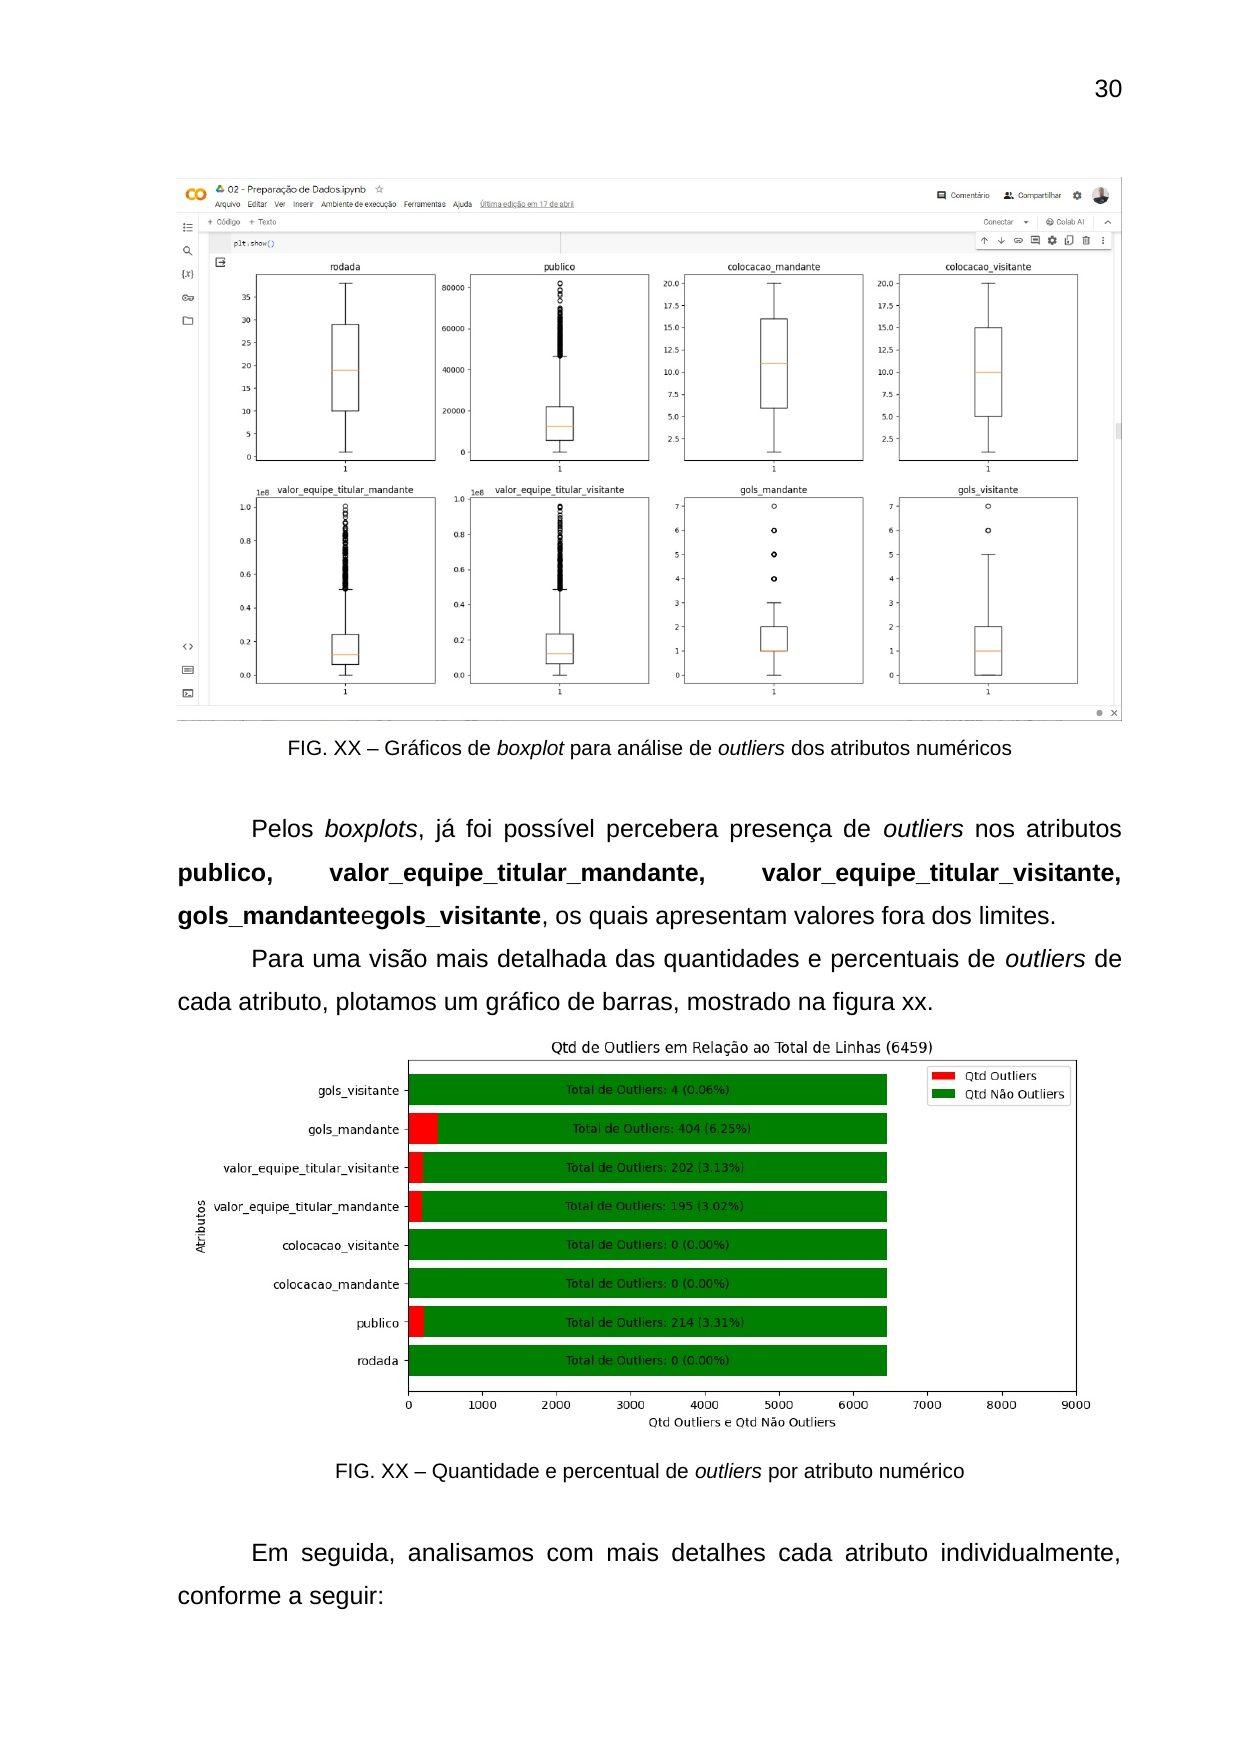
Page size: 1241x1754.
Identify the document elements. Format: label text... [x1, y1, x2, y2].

picture [177, 177, 1122, 721]
picture [177, 1030, 1122, 1445]
text Em seguida, analisamos com mais detalhes cada atributo individualmente, conforme a seguir: [177, 1538, 1122, 1610]
text Para uma visão mais detalhada das quantidades e percentuais de outliers de cada atributo, plotamos um gráfico de barras, mostrado na figura xx. [177, 944, 1122, 1016]
text FIG. XX – Quantidade e percentual de outliers por atributo numérico [177, 1459, 1122, 1483]
text Pelos boxplots, já foi possível percebera presença de outliers nos atributos publico, valor_equipe_titular_mandante, valor_equipe_titular_visitante, gols_mandanteegols_visitante, os quais apresentam valores fora dos limites. [177, 814, 1122, 929]
text FIG. XX – Gráficos de boxplot para análise de outliers dos atributos numéricos [177, 735, 1122, 759]
